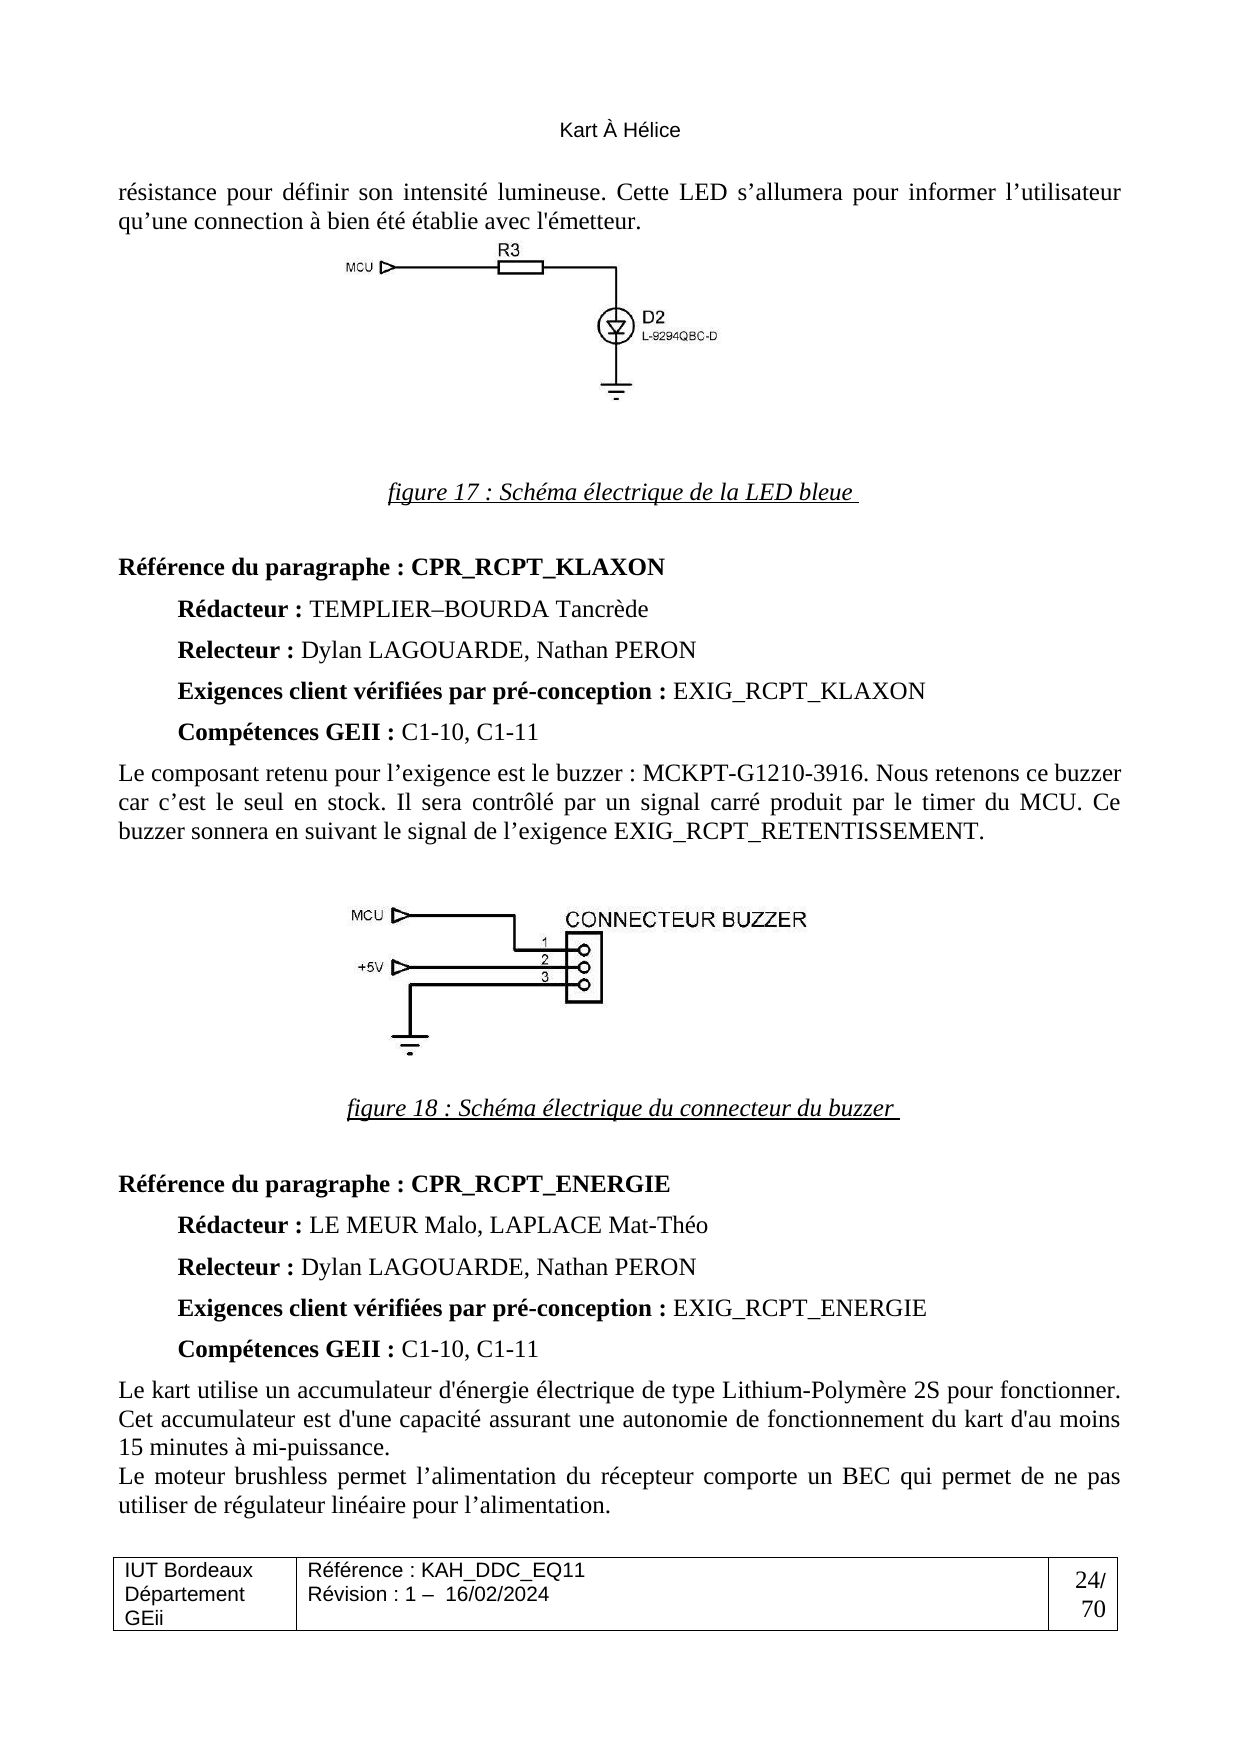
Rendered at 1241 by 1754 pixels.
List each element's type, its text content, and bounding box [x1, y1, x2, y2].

text Rédacteur : TEMPLIER–BOURDA Tancrède [177, 594, 1122, 622]
text Exigences client vérifiées par pré-conception : EXIG_RCPT_ENERGIE [177, 1293, 1122, 1321]
text Compétences GEII : C1-10, C1-11 [177, 1334, 1122, 1363]
text figure 18 : Schéma électrique du connecteur du buzzer [118, 1093, 1122, 1122]
subtitle Référence du paragraphe : CPR_RCPT_KLAXON [118, 552, 1122, 581]
text Rédacteur : LE MEUR Malo, LAPLACE Mat-Théo [177, 1210, 1122, 1239]
subtitle Référence du paragraphe : CPR_RCPT_ENERGIE [118, 1169, 1122, 1198]
text Exigences client vérifiées par pré-conception : EXIG_RCPT_KLAXON [177, 676, 1122, 705]
text Relecteur : Dylan LAGOUARDE, Nathan PERON [177, 635, 1122, 663]
picture [283, 879, 958, 1082]
text Le composant retenu pour l’exigence est le buzzer : MCKPT-G1210-3916. Nous retenons ce buzzer car c’est le seul en stock. Il sera contrôlé par un signal carré produit par le timer du MCU. Ce buzzer sonnera en suivant le signal de l’exigence EXIG_RCPT_RETENTISSEMENT. [118, 758, 1122, 844]
text Relecteur : Dylan LAGOUARDE, Nathan PERON [177, 1252, 1122, 1280]
text Le moteur brushless permet l’alimentation du récepteur comporte un BEC qui permet de ne pas utiliser de régulateur linéaire pour l’alimentation. [118, 1461, 1122, 1519]
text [118, 177, 1122, 234]
text Compétences GEII : C1-10, C1-11 [177, 717, 1122, 746]
text figure 17 : Schéma électrique de la LED bleue [118, 477, 1122, 505]
picture [293, 240, 947, 465]
text Le kart utilise un accumulateur d'énergie électrique de type Lithium-Polymère 2S pour fonctionner. Cet accumulateur est d'une capacité assurant une autonomie de fonctionnement du kart d'au moins 15 minutes à mi-puissance. [118, 1375, 1122, 1461]
